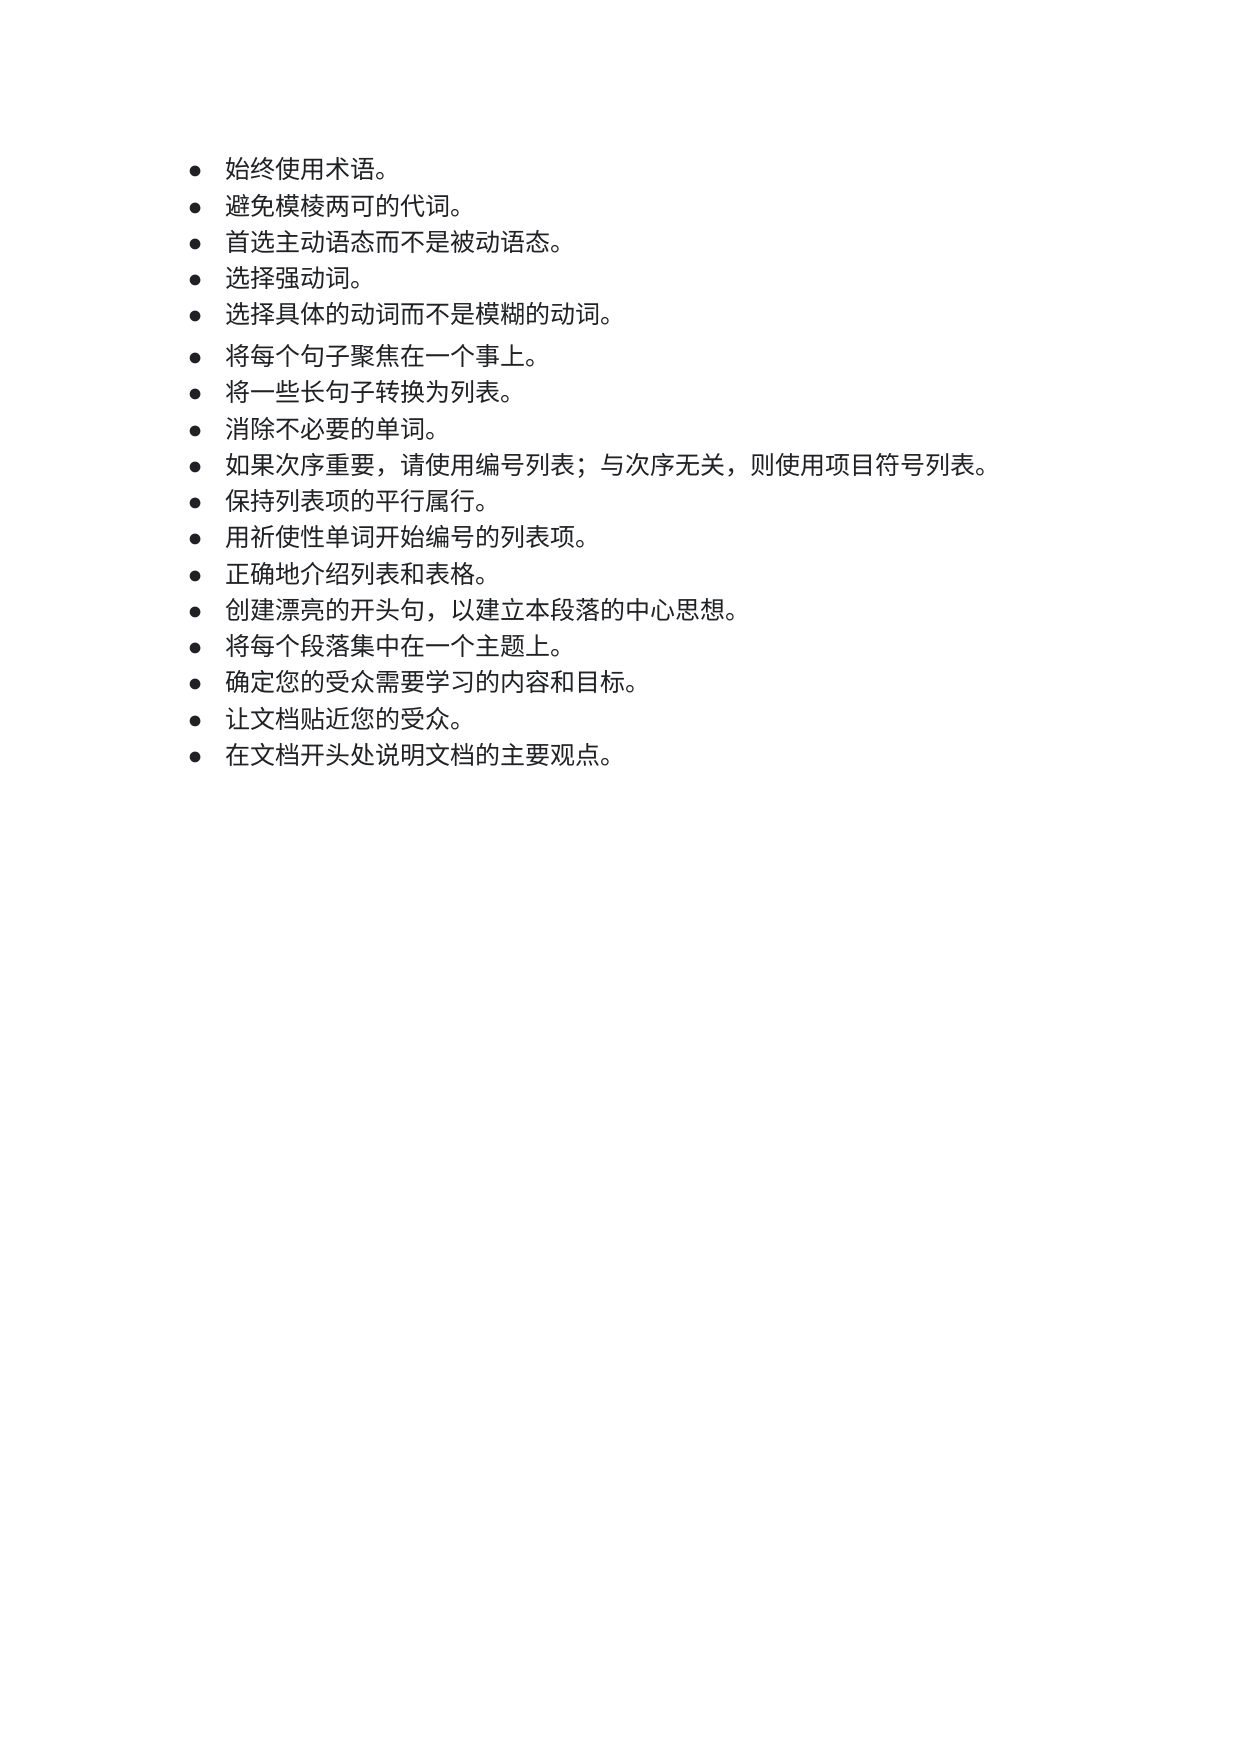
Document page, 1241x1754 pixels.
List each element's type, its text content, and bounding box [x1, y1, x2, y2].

list 确定您的受众需要学习的内容和目标。 [187, 663, 1090, 699]
list 首选主动语态而不是被动语态。 [187, 222, 1090, 259]
list 创建漂亮的开头句，以建立本段落的中心思想。 [187, 590, 1090, 627]
list 将每个句子聚焦在一个事上。 [187, 337, 1090, 373]
list 消除不必要的单词。 [187, 409, 1090, 445]
list 将每个段落集中在一个主题上。 [187, 627, 1090, 663]
list 让文档贴近您的受众。 [187, 699, 1090, 735]
list 将一些长句子转换为列表。 [187, 373, 1090, 409]
list 避免模​​棱两可的代词。 [187, 186, 1090, 222]
list 正确地介绍列表和表格。 [187, 554, 1090, 590]
list 如果次序重要，请使用编号列表；与次序无关，则使用项目符号列表。 [187, 445, 1090, 482]
list 保持列表项的平行属行。 [187, 482, 1090, 518]
list 在文档开头处说明文档的主要观点。 [187, 735, 1090, 772]
list 选择具体的动词而不是模糊的动词。 [187, 295, 1090, 331]
list 用祈使性单词开始编号的列表项。 [187, 518, 1090, 554]
list 选择强动词。 [187, 259, 1090, 295]
list 始终使用术语。 [187, 150, 1090, 186]
